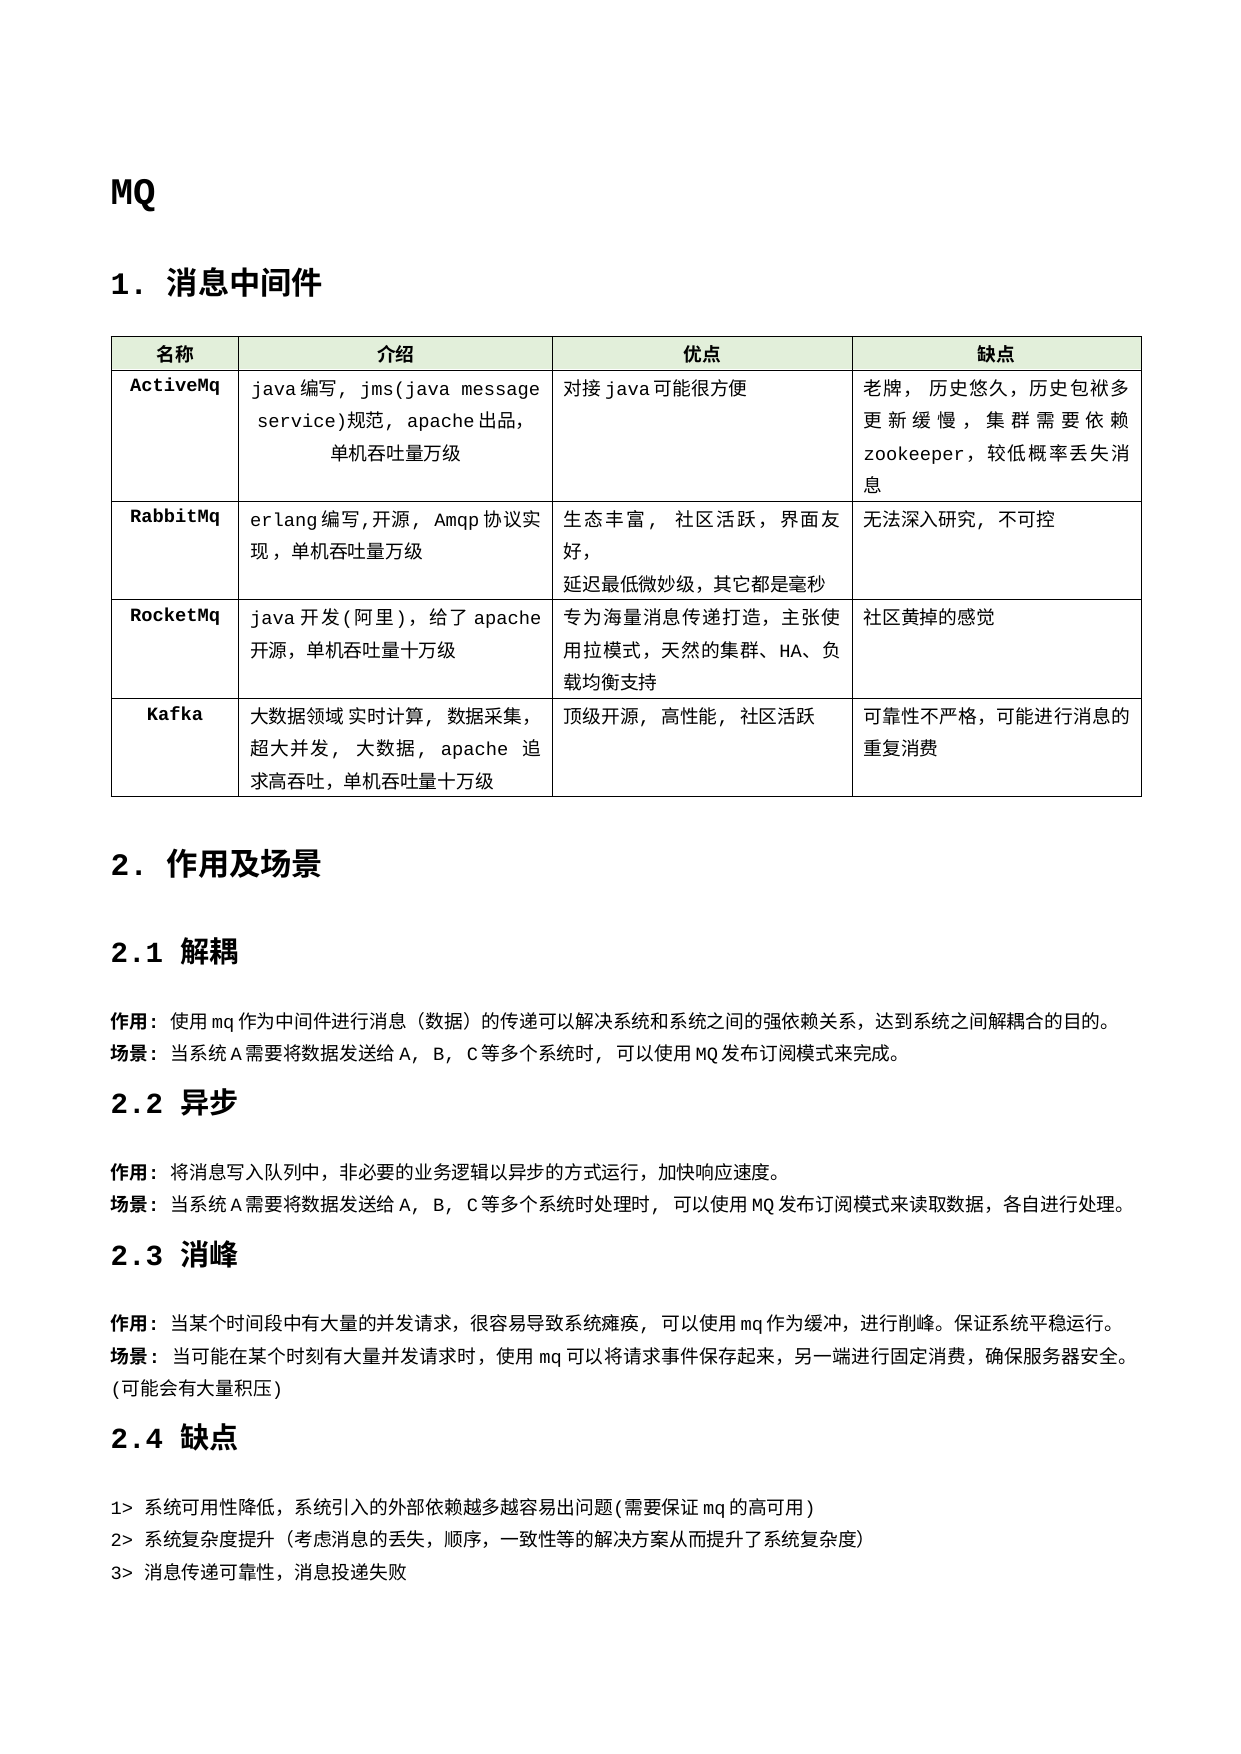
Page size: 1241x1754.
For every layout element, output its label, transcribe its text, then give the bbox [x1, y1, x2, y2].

subtitle 异步 [110, 1069, 1139, 1134]
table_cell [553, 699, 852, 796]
subtitle 消息中间件 [110, 248, 1139, 313]
list 作用: 使用mq作为中间件进行消息（数据）的传递可以解决系统和系统之间的强依赖关系，达到系统之间解耦合的目的。 [110, 1004, 1139, 1036]
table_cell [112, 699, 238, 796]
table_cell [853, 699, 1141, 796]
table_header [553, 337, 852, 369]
subtitle 作用及场景 [110, 830, 1139, 895]
subtitle 消峰 [110, 1220, 1139, 1285]
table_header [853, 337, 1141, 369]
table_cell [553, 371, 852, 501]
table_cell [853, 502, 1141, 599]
list 作用: 当某个时间段中有大量的并发请求，很容易导致系统瘫痪, 可以使用mq作为缓冲，进行削峰。保证系统平稳运行。 [110, 1306, 1139, 1339]
text 场景: 当可能在某个时刻有大量并发请求时，使用mq可以将请求事件保存起来，另一端进行固定消费，确保服务器安全。(可能会有大量积压) [110, 1339, 1139, 1404]
text 作用: 将消息写入队列中，非必要的业务逻辑以异步的方式运行，加快响应速度。 [110, 1155, 1139, 1188]
list 系统复杂度提升（考虑消息的丢失，顺序，一致性等的解决方案从而提升了系统复杂度） [110, 1523, 1139, 1555]
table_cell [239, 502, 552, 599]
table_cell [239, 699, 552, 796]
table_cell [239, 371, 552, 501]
list 消息传递可靠性，消息投递失败 [110, 1555, 1139, 1588]
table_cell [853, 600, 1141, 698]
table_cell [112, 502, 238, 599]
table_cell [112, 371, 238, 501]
list 系统可用性降低，系统引入的外部依赖越多越容易出问题(需要保证mq的高可用) [110, 1490, 1139, 1523]
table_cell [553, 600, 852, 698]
subtitle MQ [110, 162, 1139, 227]
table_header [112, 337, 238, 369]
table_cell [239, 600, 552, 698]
list 场景: 当系统A需要将数据发送给A, B, C等多个系统时, 可以使用MQ发布订阅模式来完成。 [110, 1036, 1139, 1069]
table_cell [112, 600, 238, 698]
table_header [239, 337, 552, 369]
list 场景: 当系统A需要将数据发送给A, B, C等多个系统时处理时, 可以使用MQ发布订阅模式来读取数据，各自进行处理。 [110, 1188, 1139, 1220]
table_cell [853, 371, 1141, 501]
subtitle 缺点 [110, 1404, 1139, 1469]
subtitle 解耦 [110, 918, 1139, 983]
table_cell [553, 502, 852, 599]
